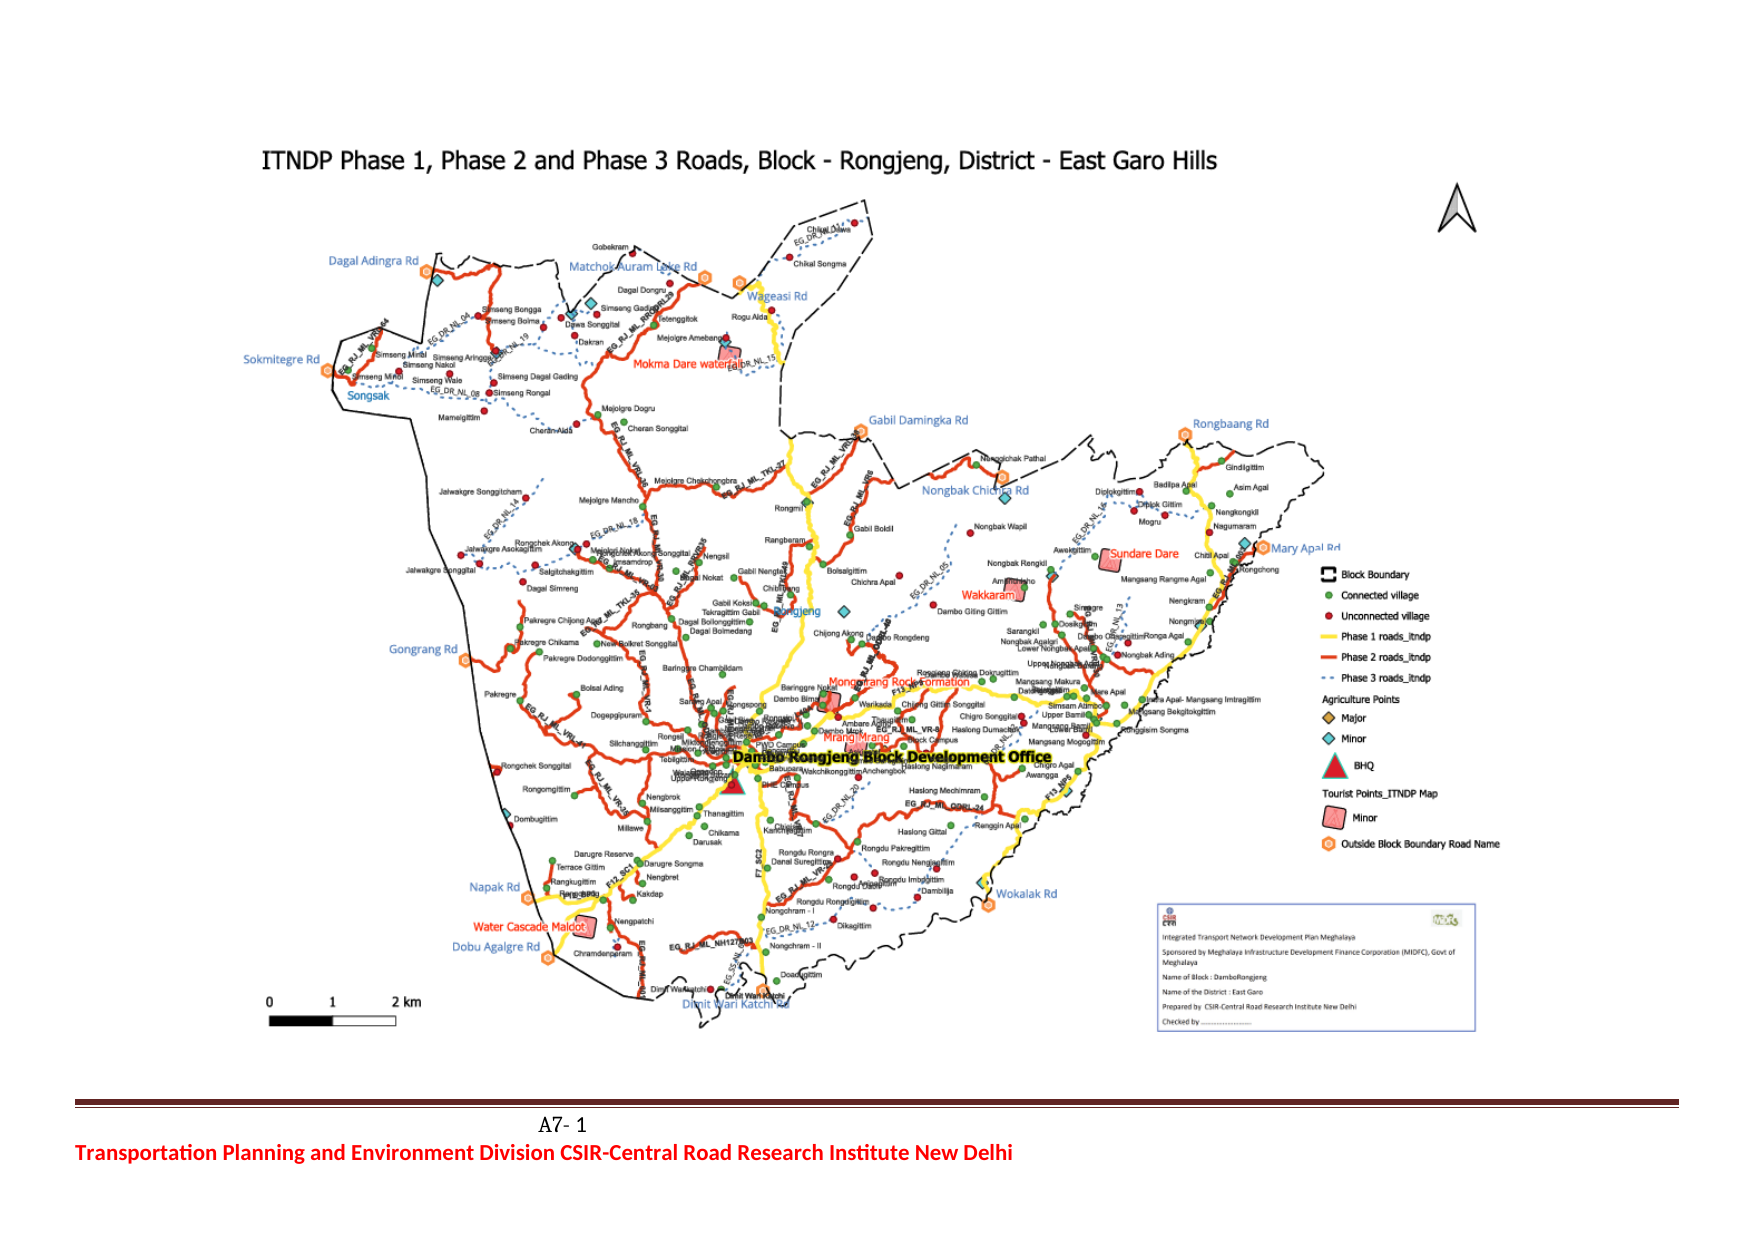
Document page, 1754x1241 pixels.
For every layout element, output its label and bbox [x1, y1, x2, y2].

picture [216, 128, 1538, 1062]
